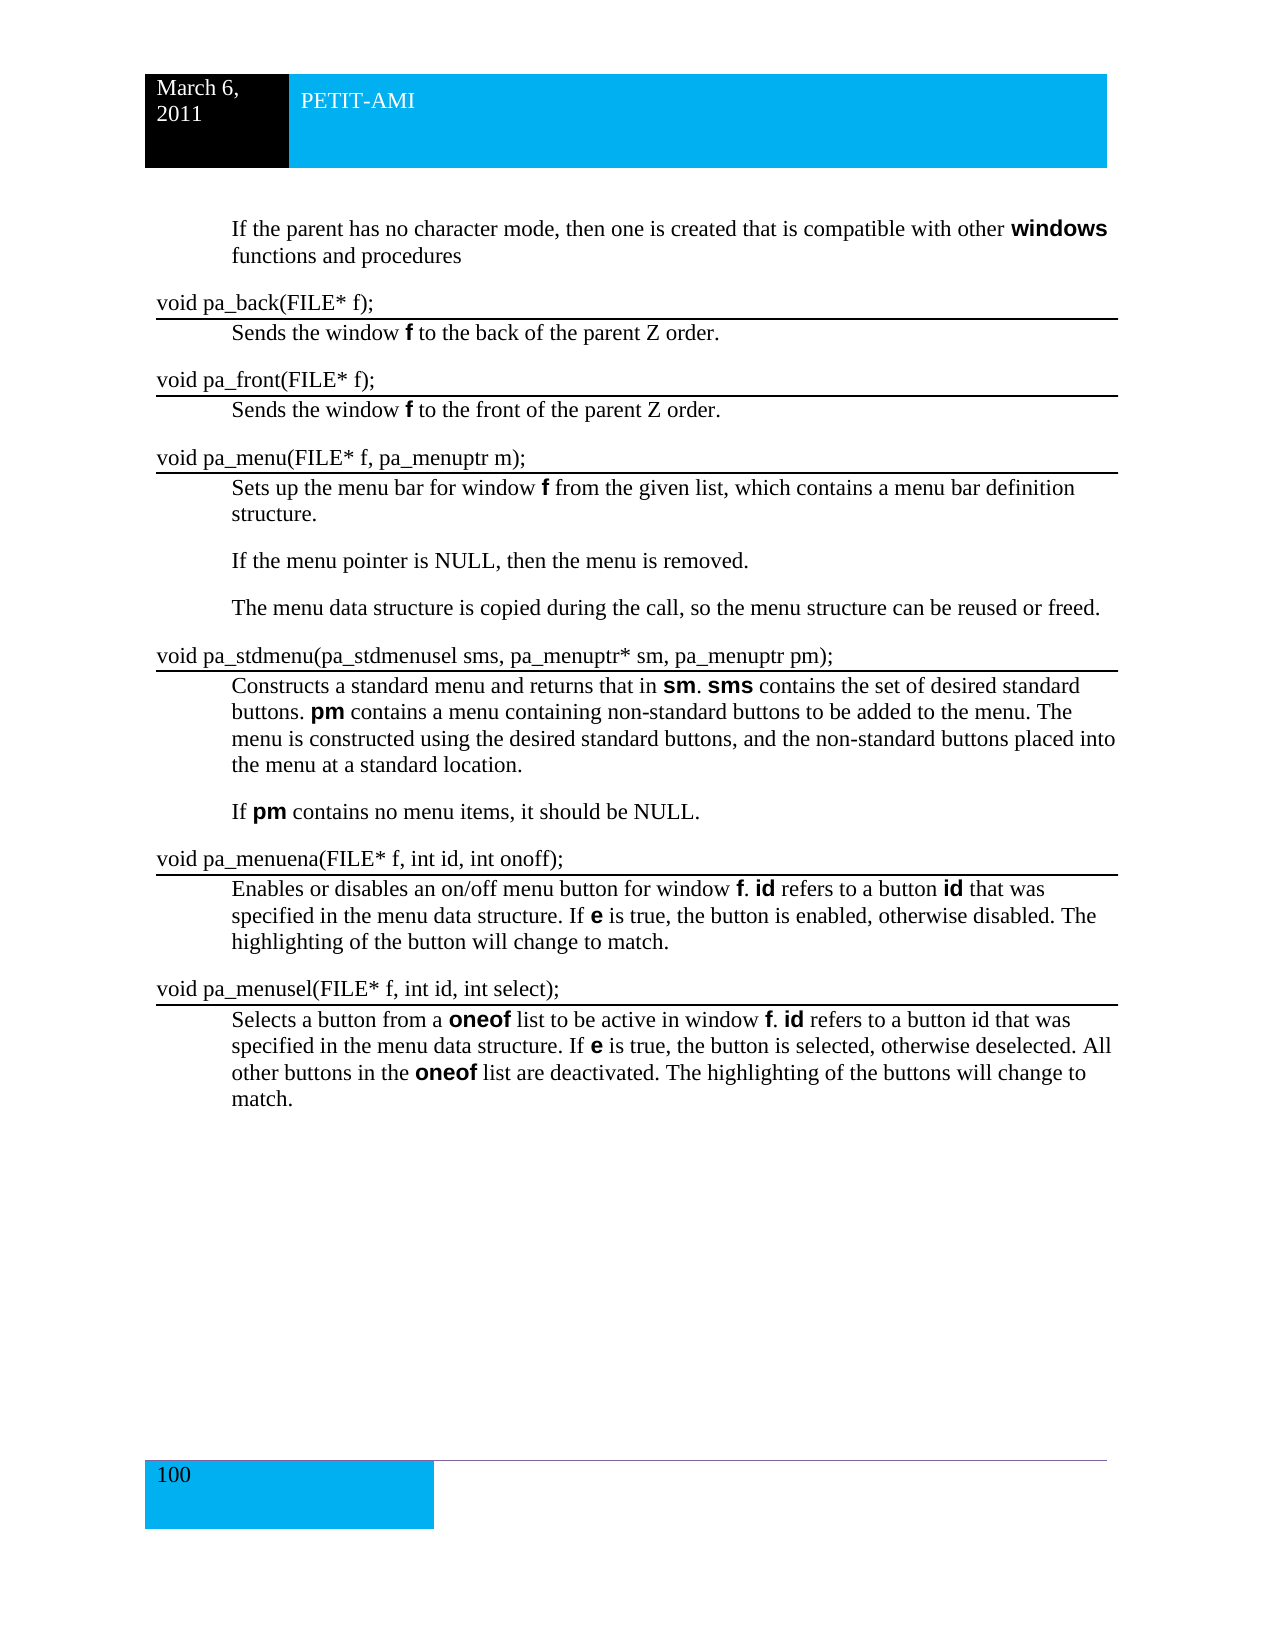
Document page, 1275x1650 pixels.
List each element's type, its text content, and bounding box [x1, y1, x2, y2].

text If pm contains no menu items, it should be NULL. [231, 798, 1118, 824]
text Constructs a standard menu and returns that in sm. sms contains the set of desired standard buttons. pm contains a menu containing non-standard buttons to be added to the menu. The menu is constructed using the desired standard buttons, and the non-standard buttons placed into the menu at a standard location. [231, 672, 1118, 777]
text void pa_back(FILE* f); [156, 289, 1118, 318]
text void pa_menusel(FILE* f, int id, int select); [156, 976, 1118, 1004]
text Sends the window f to the back of the parent Z order. [231, 320, 1118, 346]
text void pa_stdmenu(pa_stdmenusel sms, pa_menuptr* sm, pa_menuptr pm); [156, 642, 1118, 670]
text If the menu pointer is NULL, then the menu is removed. [231, 547, 1118, 574]
text If the parent has no character mode, then one is created that is compatible with other windows functions and procedures [231, 215, 1118, 268]
text void pa_front(FILE* f); [156, 366, 1118, 395]
text Sends the window f to the front of the parent Z order. [231, 397, 1118, 423]
text Enables or disables an on/off menu button for window f. id refers to a button id that was specified in the menu data structure. If e is true, the button is enabled, otherwise disabled. The highlighting of the button will change to match. [231, 876, 1118, 955]
text The menu data structure is copied during the call, so the menu structure can be reused or freed. [231, 594, 1118, 621]
text void pa_menuena(FILE* f, int id, int onoff); [156, 845, 1118, 874]
text void pa_menu(FILE* f, pa_menuptr m); [156, 444, 1118, 472]
text Sets up the menu bar for window f from the given list, which contains a menu bar definition structure. [231, 474, 1118, 526]
text Selects a button from a oneof list to be active in window f. id refers to a button id that was specified in the menu data structure. If e is true, the button is selected, otherwise deselected. All other buttons in the oneof list are deactivated. The highlighting of the buttons will change to match. [231, 1006, 1118, 1111]
